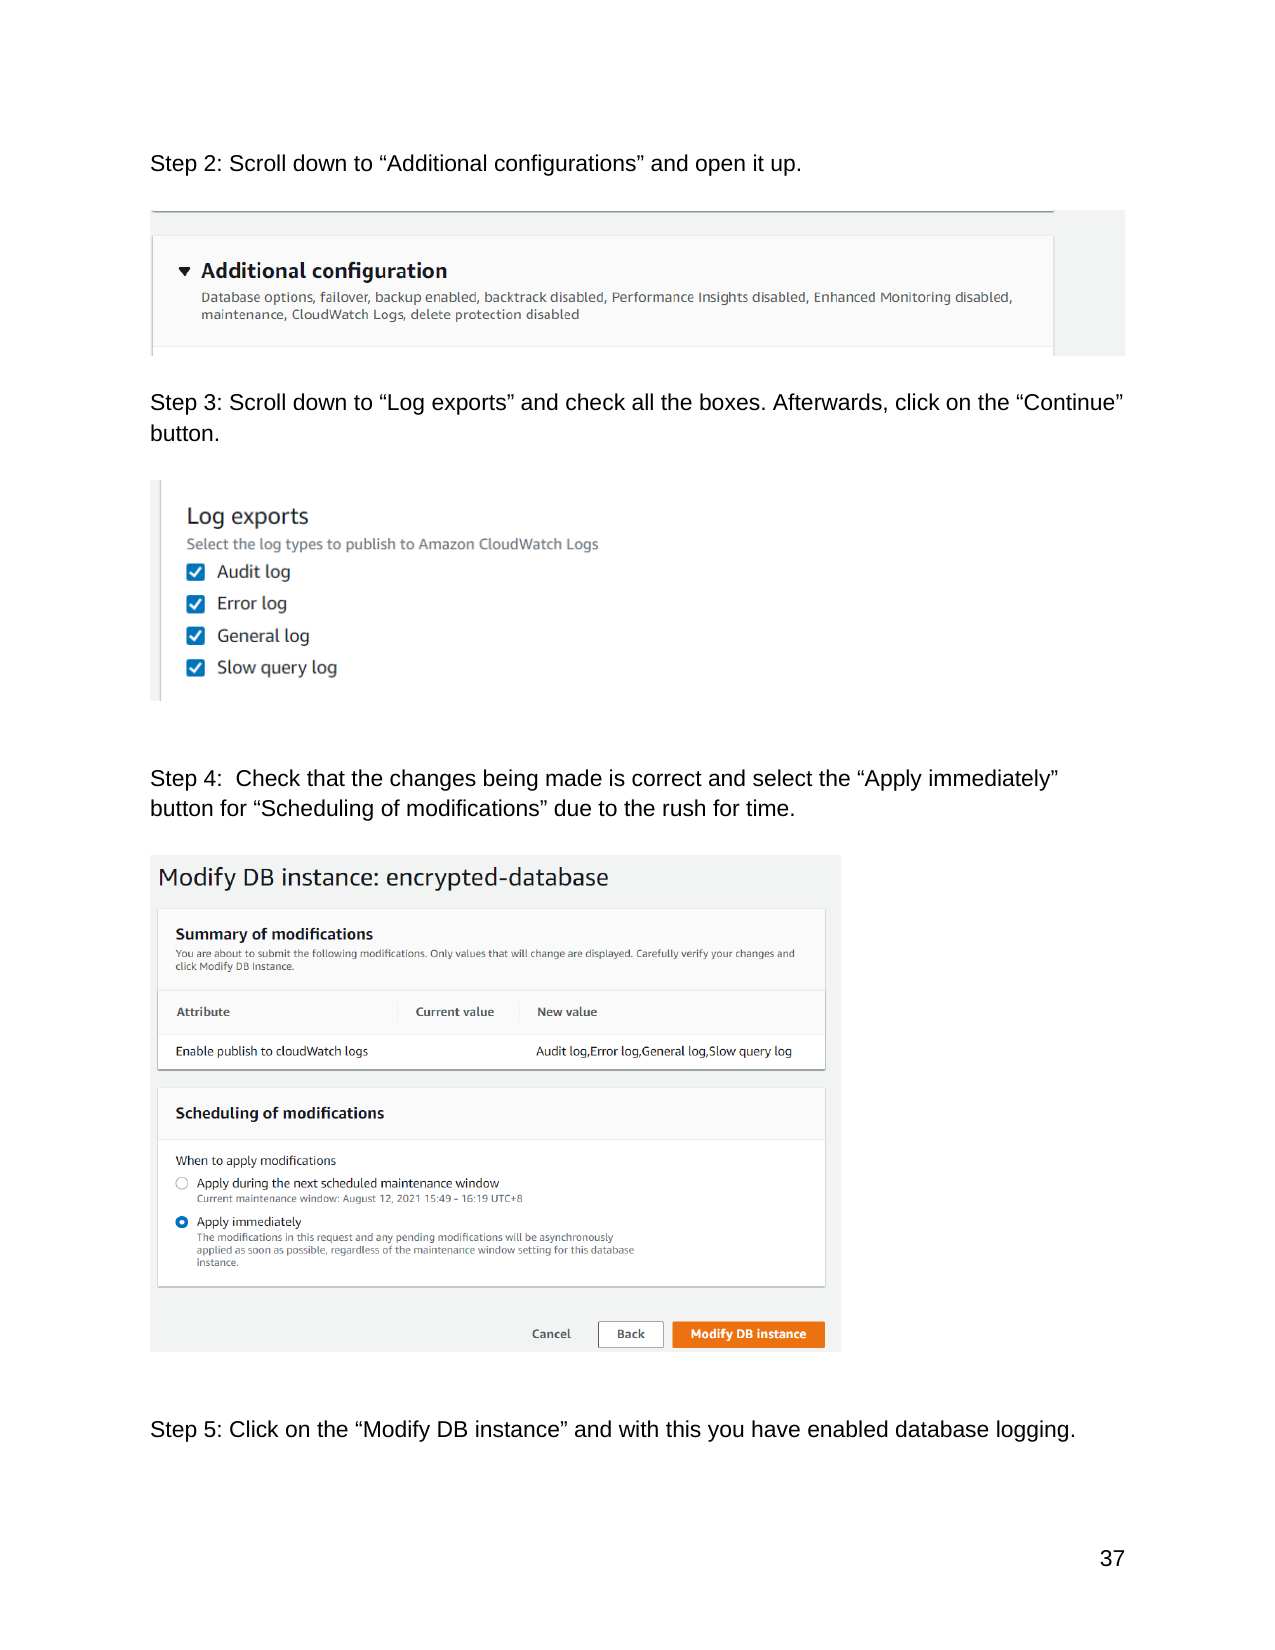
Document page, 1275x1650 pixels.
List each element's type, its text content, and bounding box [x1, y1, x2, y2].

picture [150, 210, 1125, 356]
picture [150, 855, 842, 1352]
text Step 2: Scroll down to “Additional configurations” and open it up. [150, 150, 1125, 176]
text Step 3: Scroll down to “Log exports” and check all the boxes. Afterwards, click on the “Continue” button. [150, 389, 1125, 446]
text Step 5: Click on the “Modify DB instance” and with this you have enabled database logging. [150, 1416, 1125, 1442]
picture [150, 480, 668, 701]
text Step 4: Check that the changes being made is correct and select the “Apply immediately” button for “Scheduling of modifications” due to the rush for time. [150, 765, 1125, 821]
